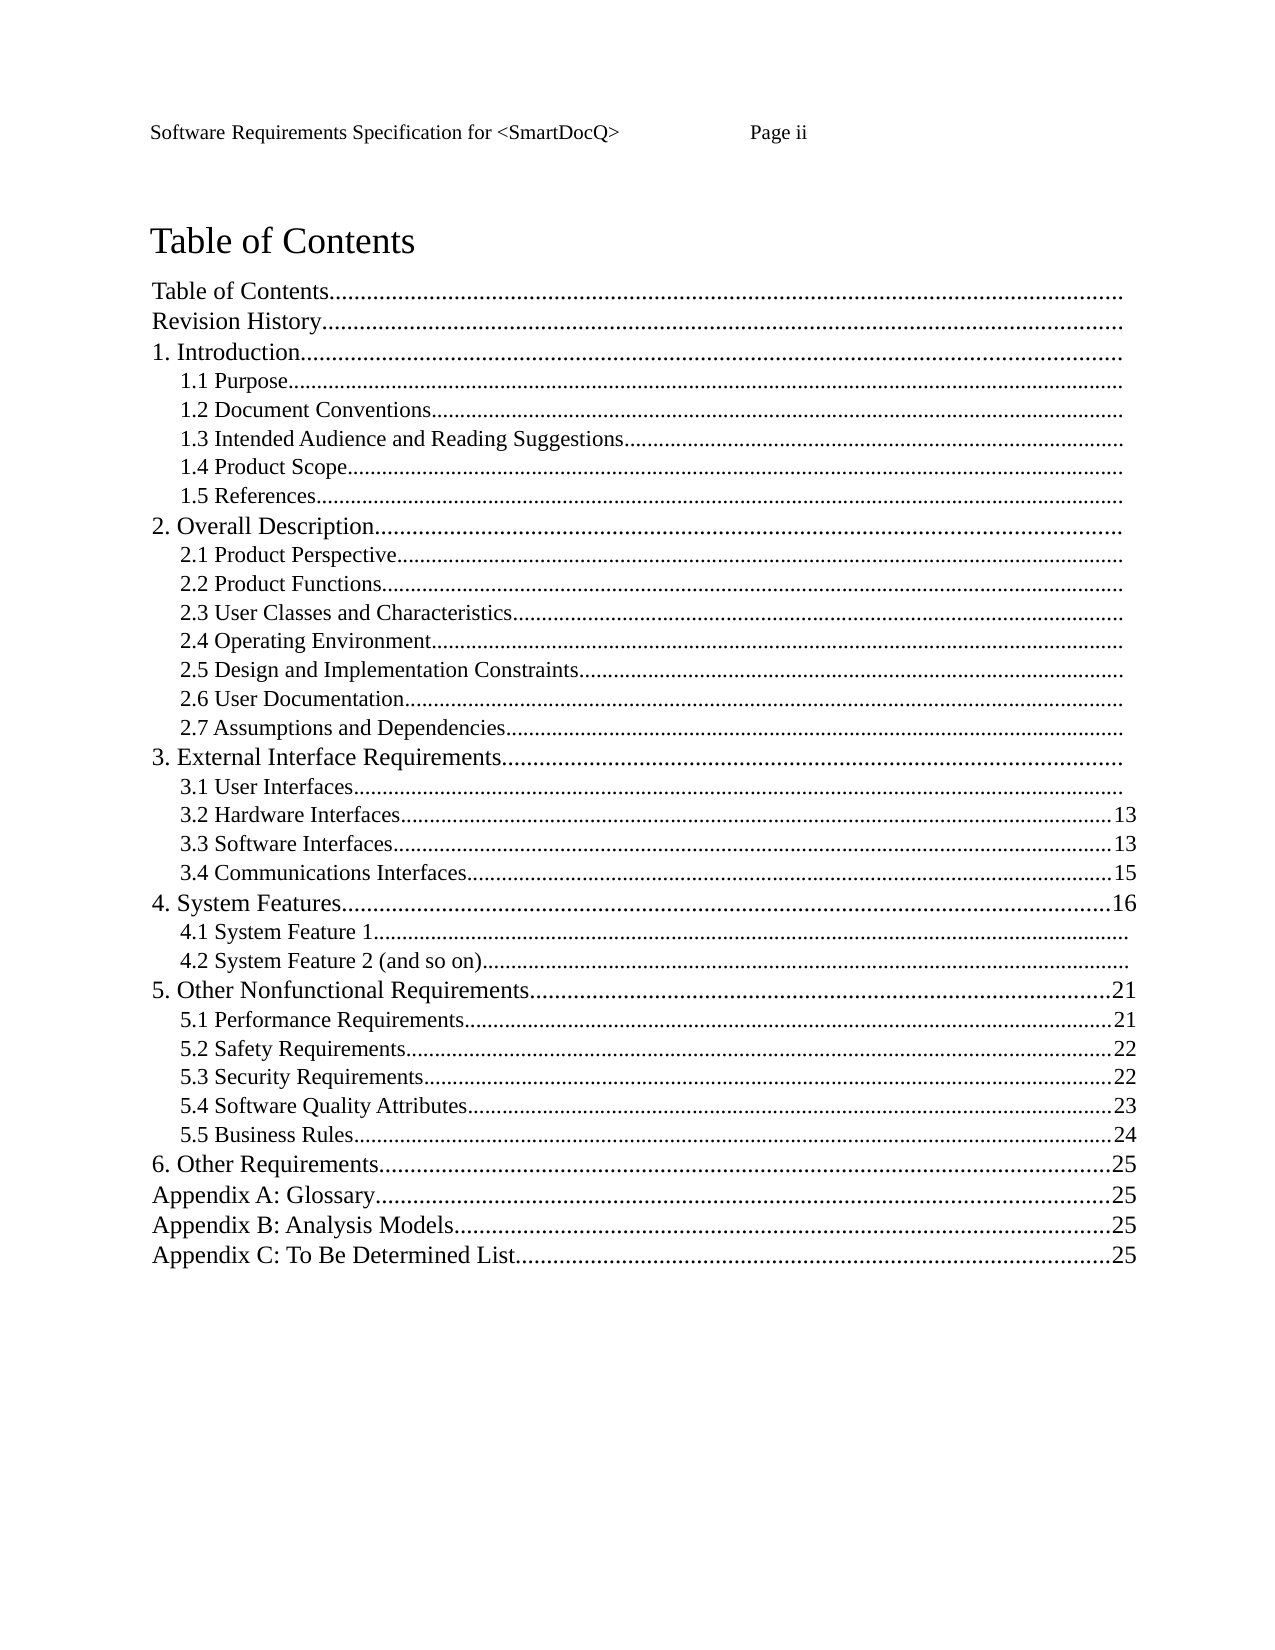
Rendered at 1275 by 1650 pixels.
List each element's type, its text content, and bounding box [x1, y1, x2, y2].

text Software Requirements Specification for <SmartDocQ> Page ii [150, 120, 1137, 144]
